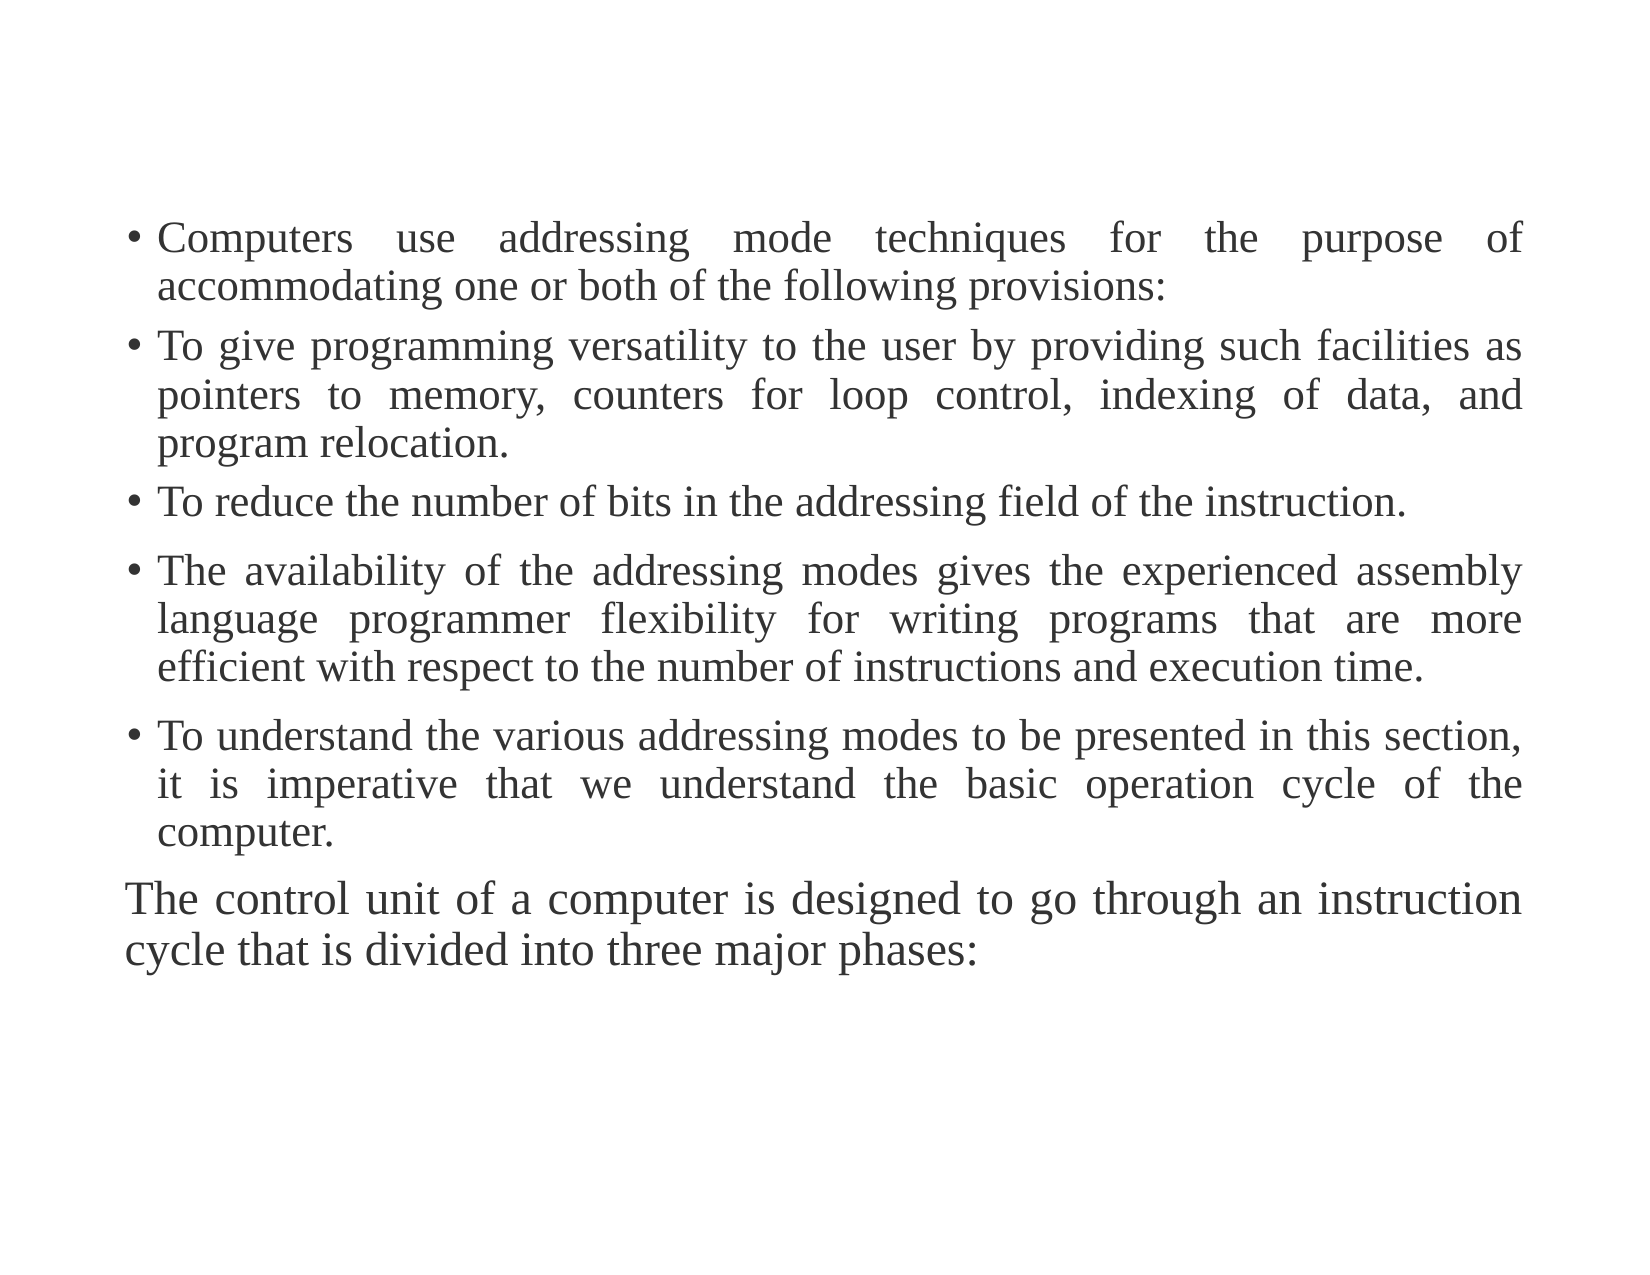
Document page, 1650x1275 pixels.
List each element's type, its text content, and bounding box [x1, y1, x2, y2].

list Computers use addressing mode techniques for the purpose of accommodating one or both of the following provisions: [126, 211, 1525, 311]
list To understand the various addressing modes to be presented in this section, it is imperative that we understand the basic operation cycle of the computer. [126, 709, 1525, 856]
list To give programming versatility to the user by providing such facilities as pointers to memory, counters for loop control, indexing of data, and program relocation. [126, 320, 1525, 467]
text The control unit of a computer is designed to go through an instruction cycle that is divided into three major phases: [124, 874, 1525, 976]
list To reduce the number of bits in the addressing field of the instruction. [126, 476, 1525, 527]
list The availability of the addressing modes gives the experienced assembly language programmer flexibility for writing programs that are more efficient with respect to the number of instructions and execution time. [126, 544, 1525, 691]
